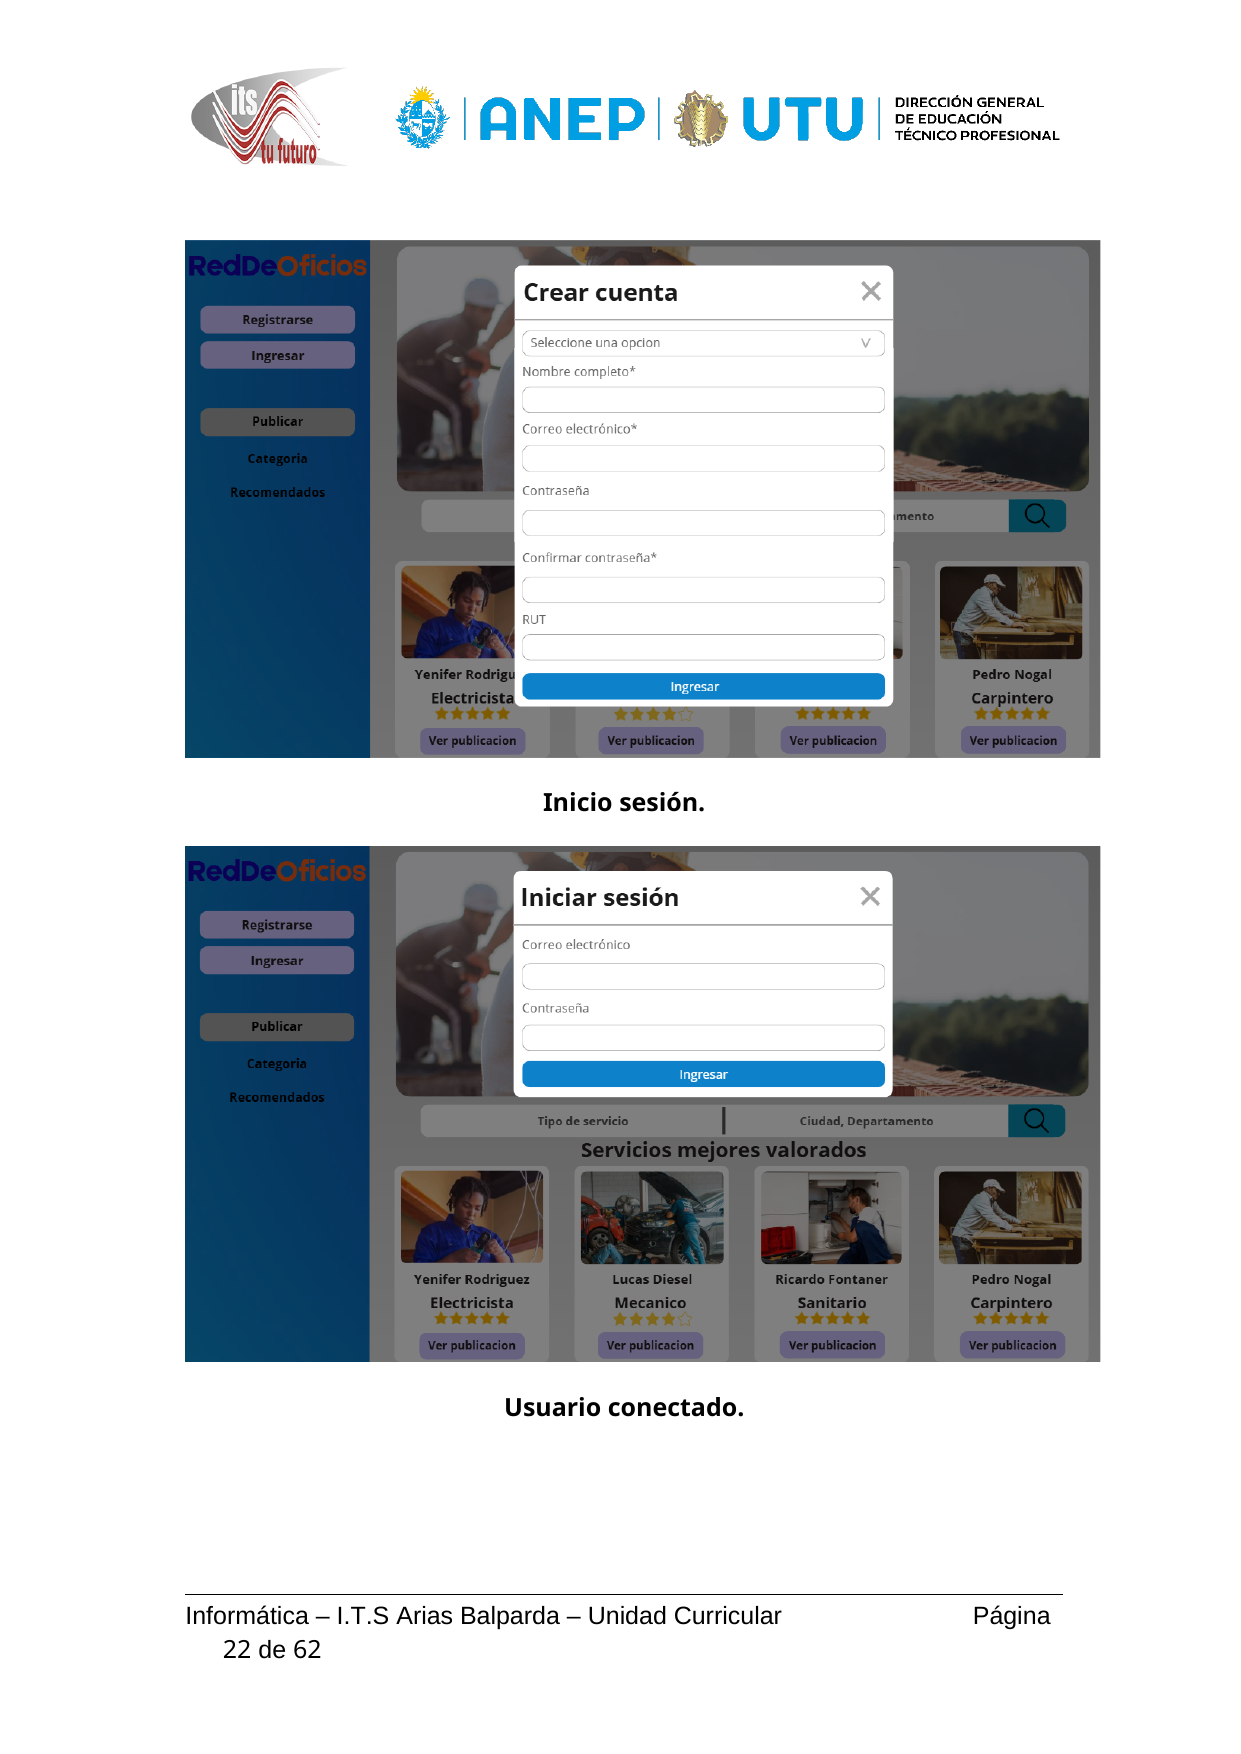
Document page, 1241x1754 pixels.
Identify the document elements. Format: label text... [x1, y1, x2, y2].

picture [185, 240, 1101, 758]
picture [185, 846, 1101, 1362]
text Usuario conectado. [185, 1389, 1063, 1423]
text Inicio sesión. [185, 785, 1063, 819]
picture [185, 30, 1137, 202]
